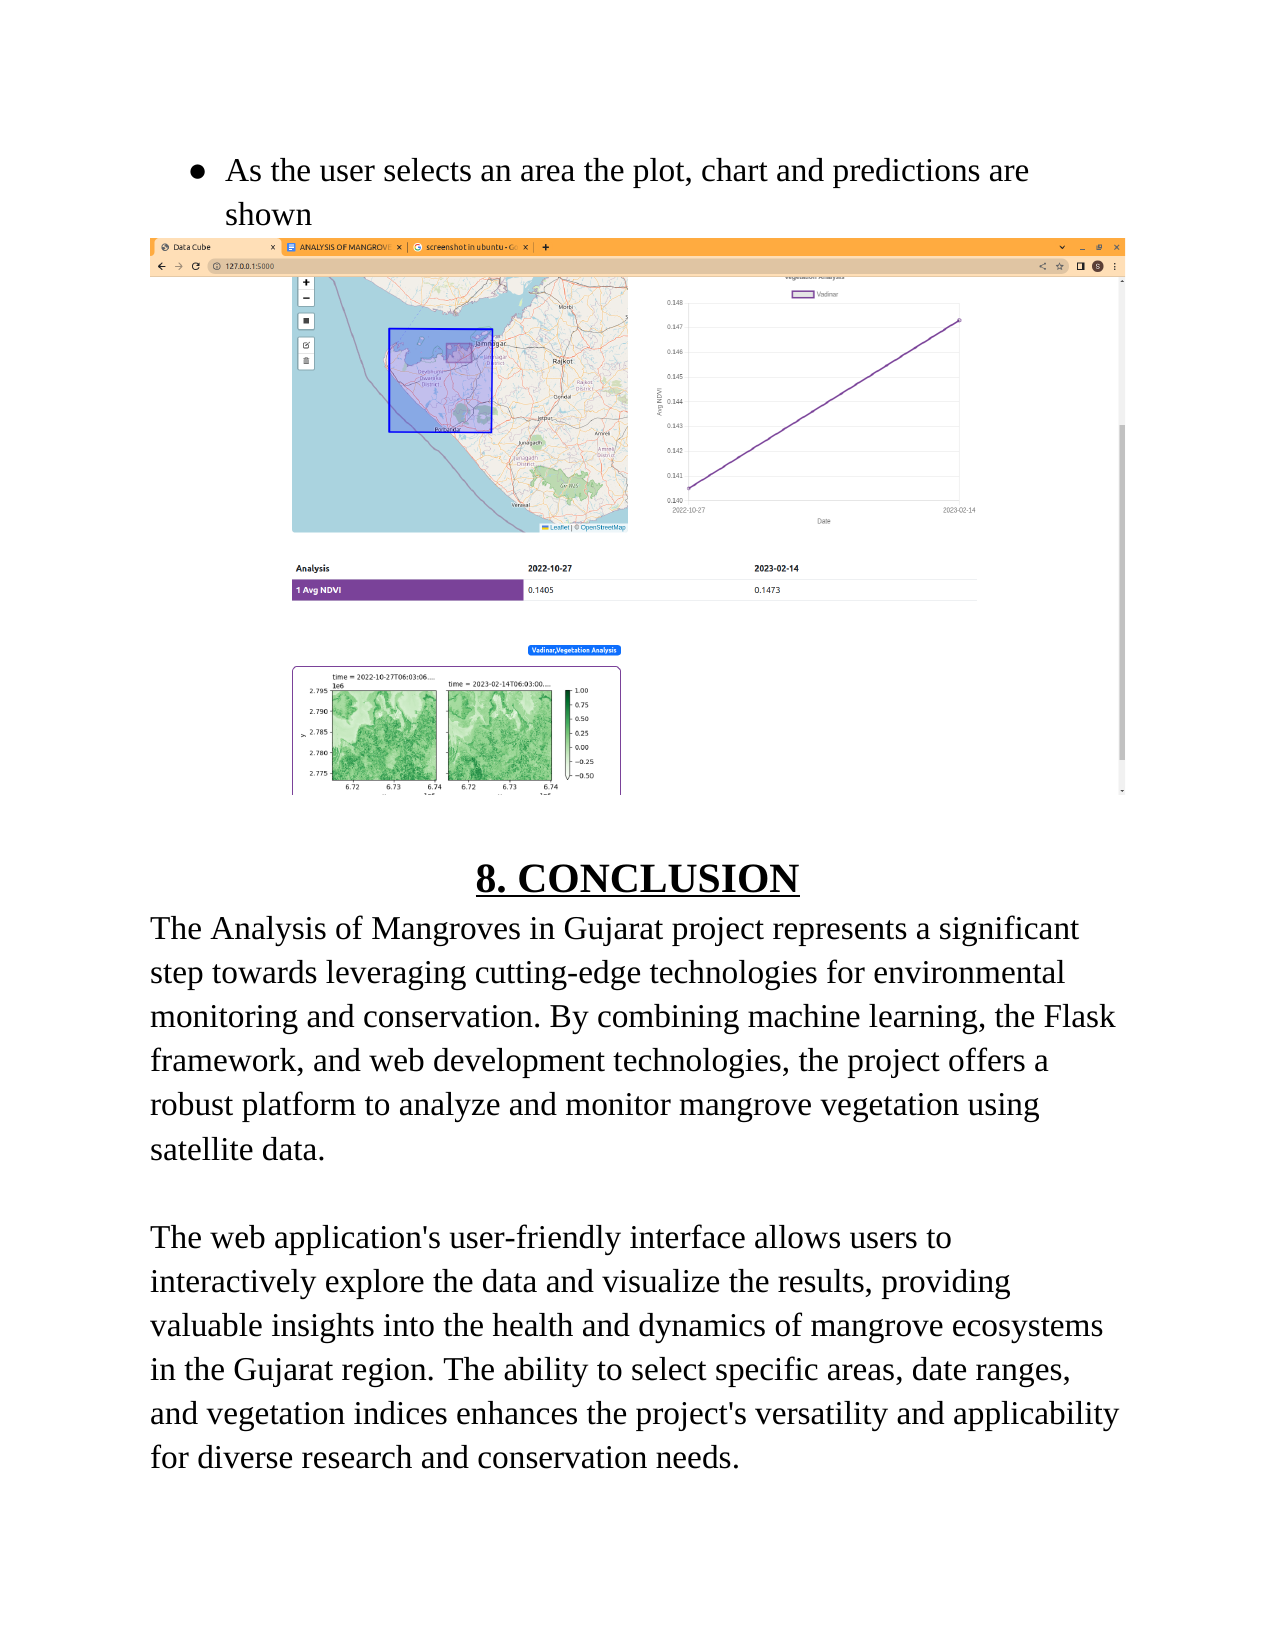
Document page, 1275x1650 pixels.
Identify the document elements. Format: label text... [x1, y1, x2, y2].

text 8. CONCLUSION [150, 853, 1125, 901]
picture [150, 238, 1125, 795]
text The Analysis of Mangroves in Gujarat project represents a significant step towards leveraging cutting-edge technologies for environmental monitoring and conservation. By combining machine learning, the Flask framework, and web development technologies, the project offers a robust platform to analyze and monitor mangrove vegetation using satellite data. [150, 908, 1125, 1167]
list As the user selects an area the plot, chart and predictions are shown [187, 150, 1125, 232]
text The web application's user-friendly interface allows users to interactively explore the data and visualize the results, providing valuable insights into the health and dynamics of mangrove ecosystems in the Gujarat region. The ability to select specific areas, date ranges, and vegetation indices enhances the project's versatility and applicability for diverse research and conservation needs. [150, 1217, 1125, 1476]
